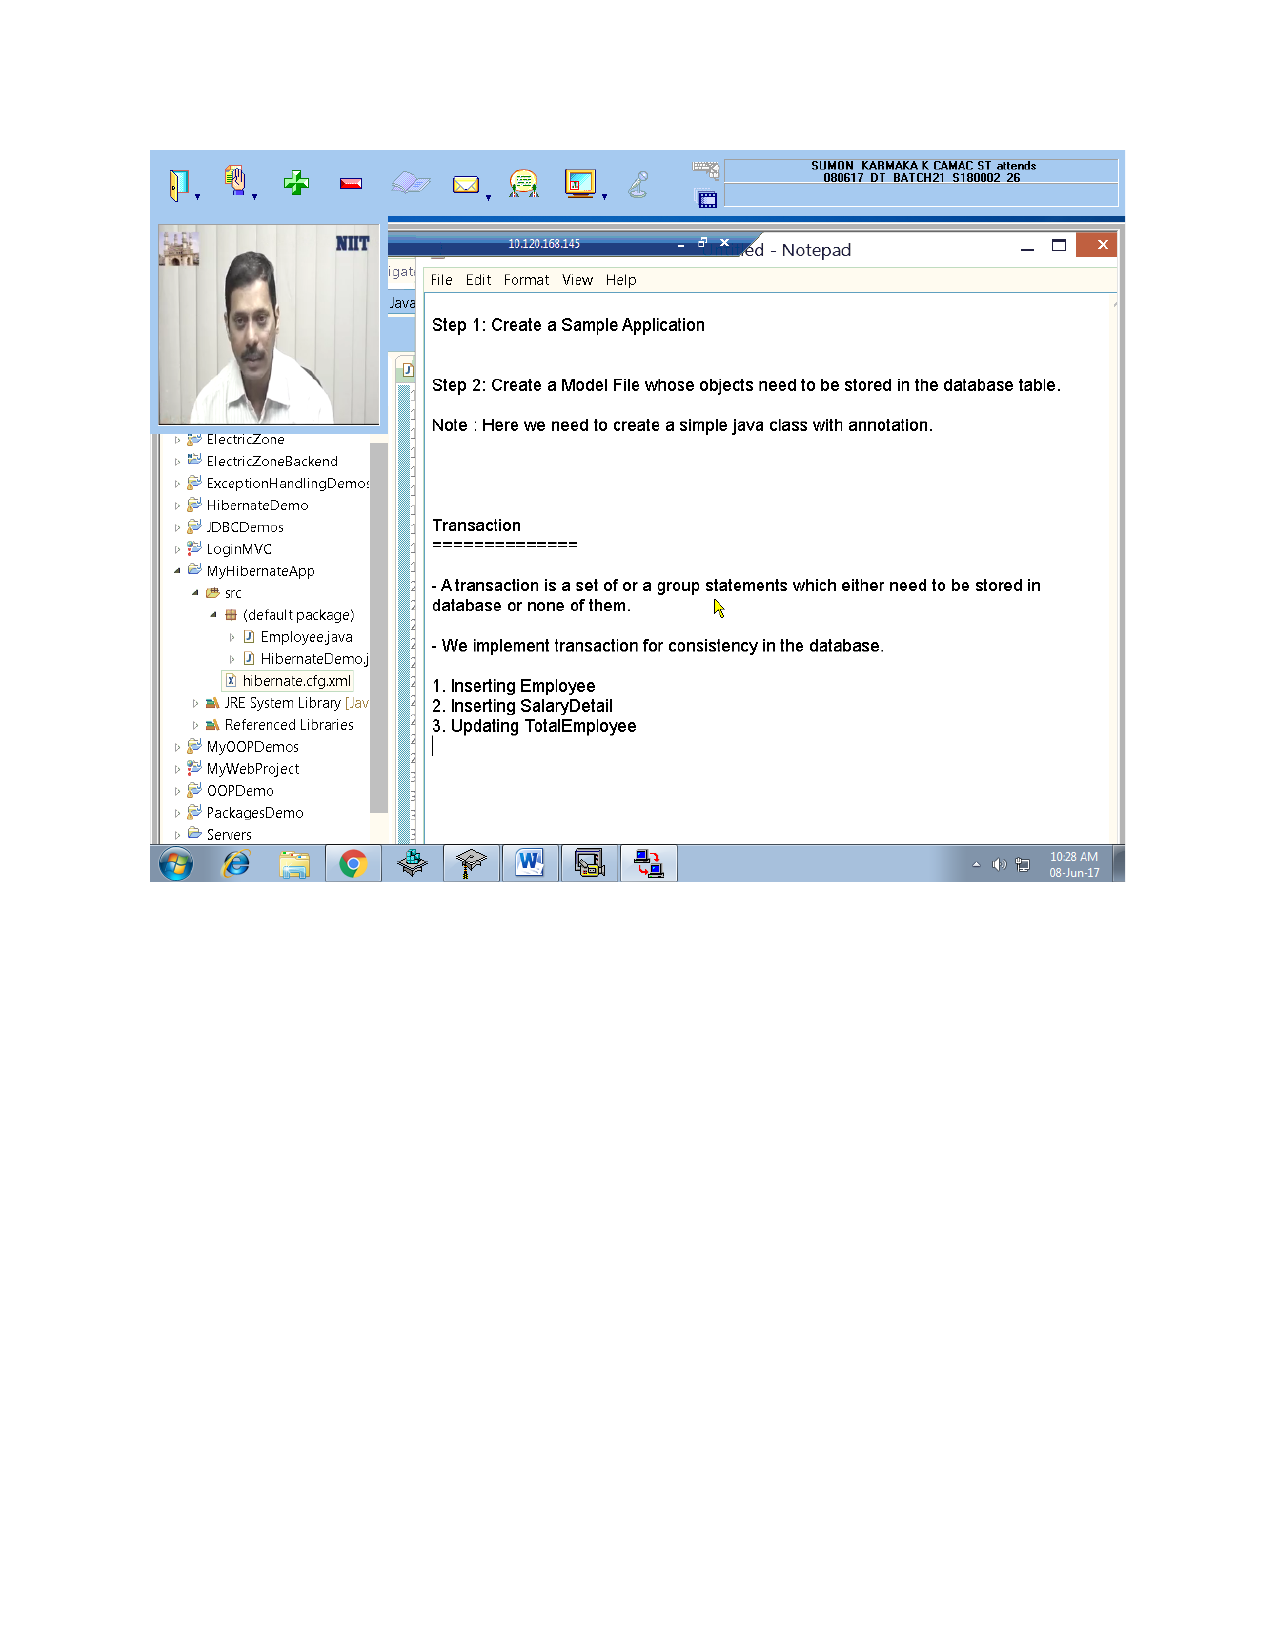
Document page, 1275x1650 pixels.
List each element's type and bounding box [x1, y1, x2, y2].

picture [150, 150, 1125, 882]
